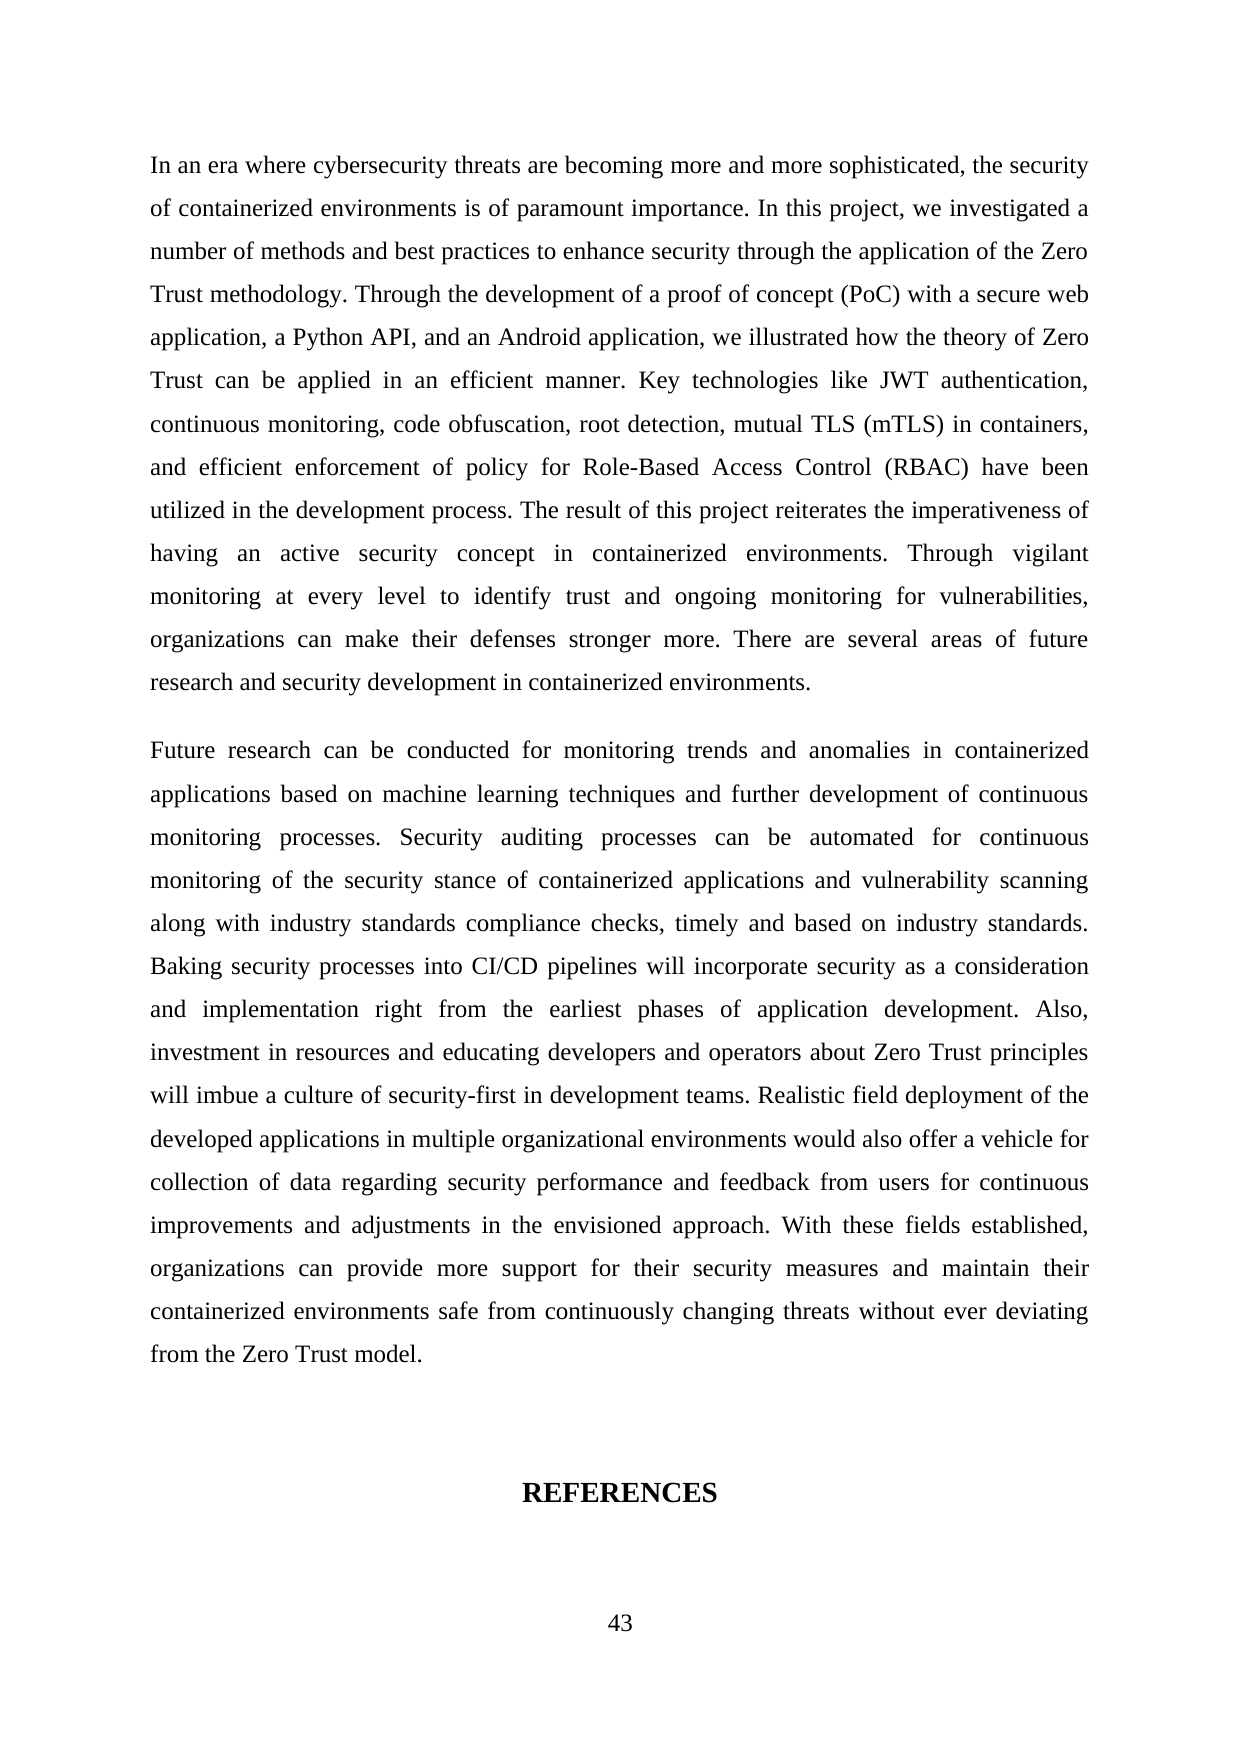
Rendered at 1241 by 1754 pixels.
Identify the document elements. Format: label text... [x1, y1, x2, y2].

text In an era where cybersecurity threats are becoming more and more sophisticated, the security of containerized environments is of paramount importance. In this project, we investigated a number of methods and best practices to enhance security through the application of the Zero Trust methodology. Through the development of a proof of concept (PoC) with a secure web application, a Python API, and an Android application, we illustrated how the theory of Zero Trust can be applied in an efficient manner. Key technologies like JWT authentication, continuous monitoring, code obfuscation, root detection, mutual TLS (mTLS) in containers, and efficient enforcement of policy for Role-Based Access Control (RBAC) have been utilized in the development process. The result of this project reiterates the imperativeness of having an active security concept in containerized environments. Through vigilant monitoring at every level to identify trust and ongoing monitoring for vulnerabilities, organizations can make their defenses stronger more. There are several areas of future research and security development in containerized environments. [150, 150, 1090, 696]
text REFERENCES [150, 1476, 1089, 1509]
text Future research can be conducted for monitoring trends and anomalies in containerized applications based on machine learning techniques and further development of continuous monitoring processes. Security auditing processes can be automated for continuous monitoring of the security stance of containerized applications and vulnerability scanning along with industry standards compliance checks, timely and based on industry standards. Baking security processes into CI/CD pipelines will incorporate security as a consideration and implementation right from the earliest phases of application development. Also, investment in resources and educating developers and operators about Zero Trust principles will imbue a culture of security-first in development teams. Realistic field deployment of the developed applications in multiple organizational environments would also offer a vehicle for collection of data regarding security performance and feedback from users for continuous improvements and adjustments in the envisioned approach. With these fields established, organizations can provide more support for their security measures and maintain their containerized environments safe from continuously changing threats without ever deviating from the Zero Trust model. [150, 736, 1090, 1368]
